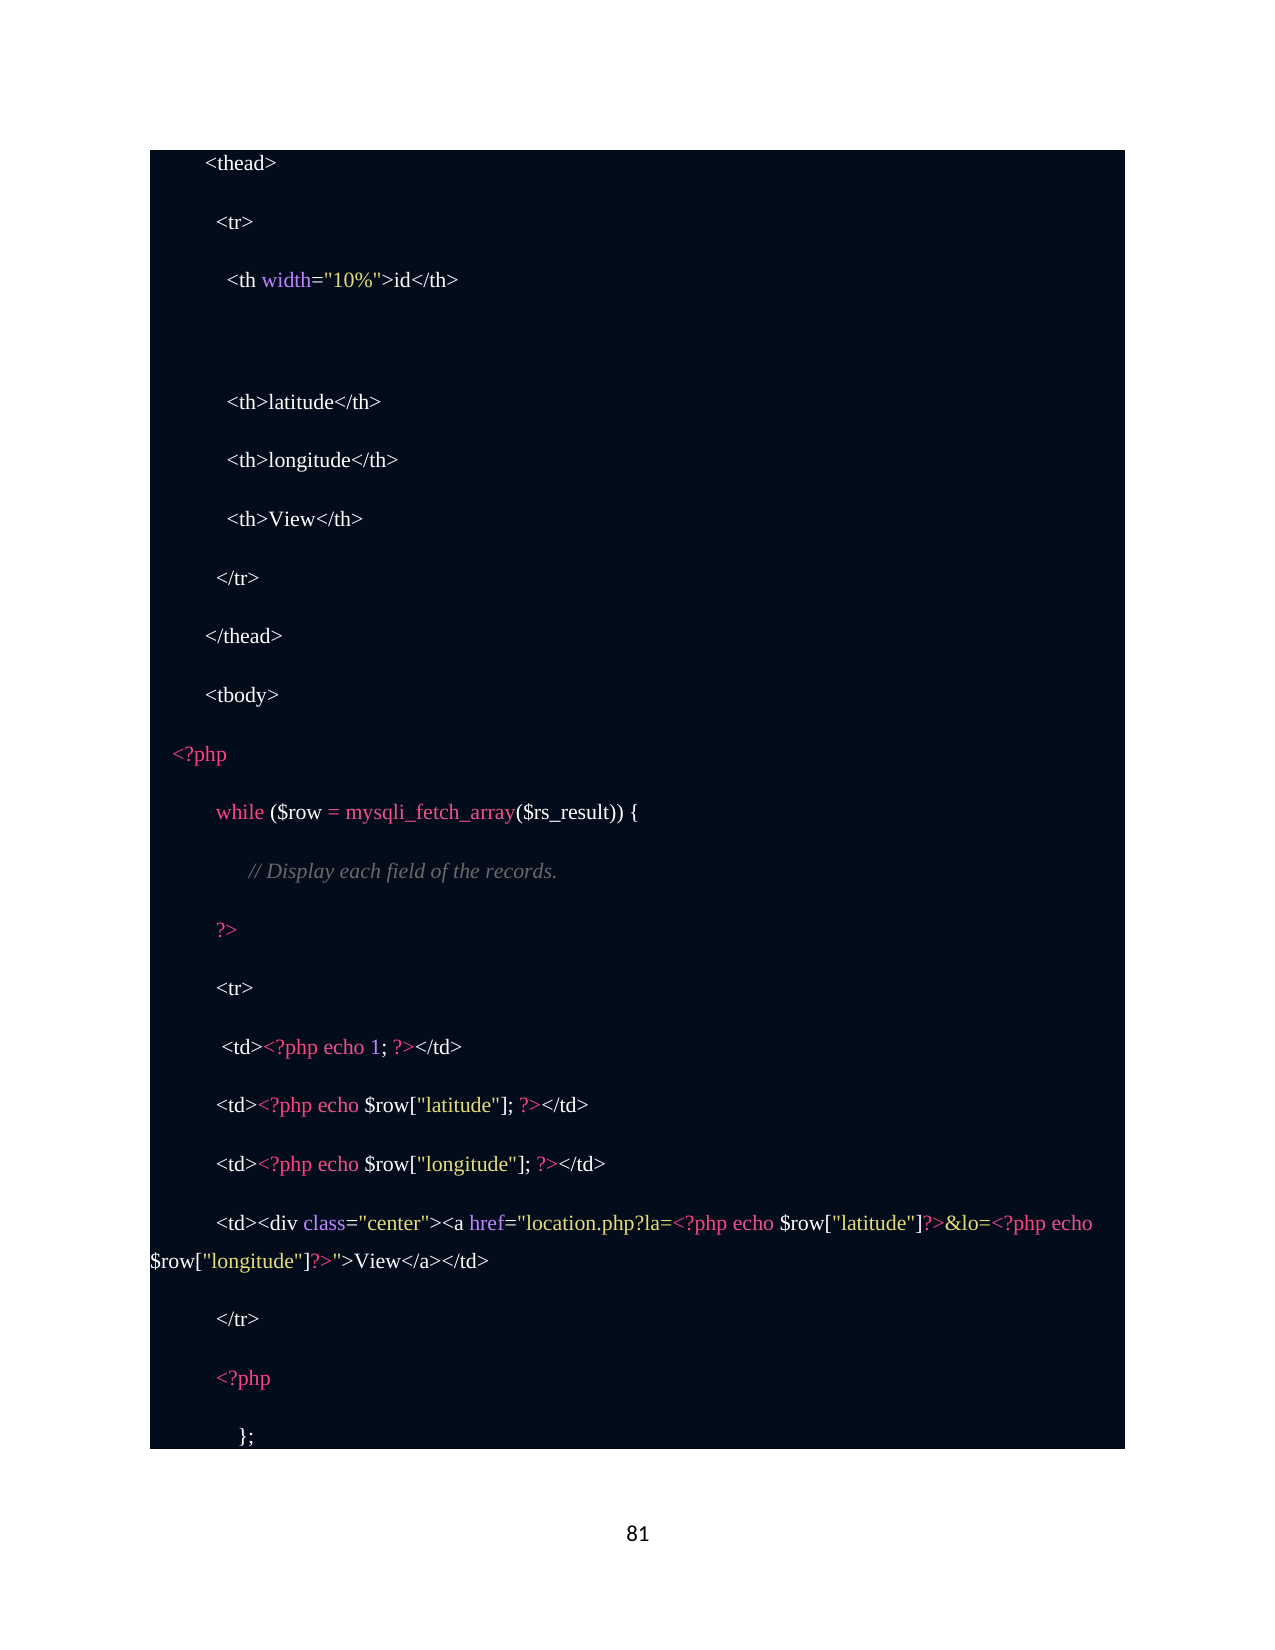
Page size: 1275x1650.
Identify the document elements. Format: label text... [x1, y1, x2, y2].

text <td><?php echo 1; ?></td> [150, 1034, 1125, 1059]
text <td><div class="center"><a href="location.php?la=<?php echo $row["latitude"]?>&lo=<?php echo $row["longitude"]?>">View</a></td> [150, 1210, 1125, 1273]
text <thead> [150, 150, 1125, 175]
text <th>latitude</th> [150, 389, 1125, 414]
text }; [150, 1423, 1125, 1449]
text <tr> [150, 209, 1125, 234]
text while ($row = mysqli_fetch_array($rs_result)) { [150, 799, 1125, 824]
text <td><?php echo $row["latitude"]; ?></td> [150, 1092, 1125, 1118]
text <th>longitude</th> [150, 447, 1125, 473]
text </tr> [150, 565, 1125, 590]
text // Display each field of the records. [150, 858, 1125, 883]
text <tr> [150, 975, 1125, 1000]
text </tr> [150, 1306, 1125, 1331]
text <th width="10%">id</th> [150, 267, 1125, 292]
text </thead> [150, 623, 1125, 648]
text <?php [150, 741, 1125, 766]
text ?> [150, 917, 1125, 942]
text <tbody> [150, 682, 1125, 707]
text <td><?php echo $row["longitude"]; ?></td> [150, 1151, 1125, 1176]
text <?php [150, 1365, 1125, 1390]
text <th>View</th> [150, 506, 1125, 531]
